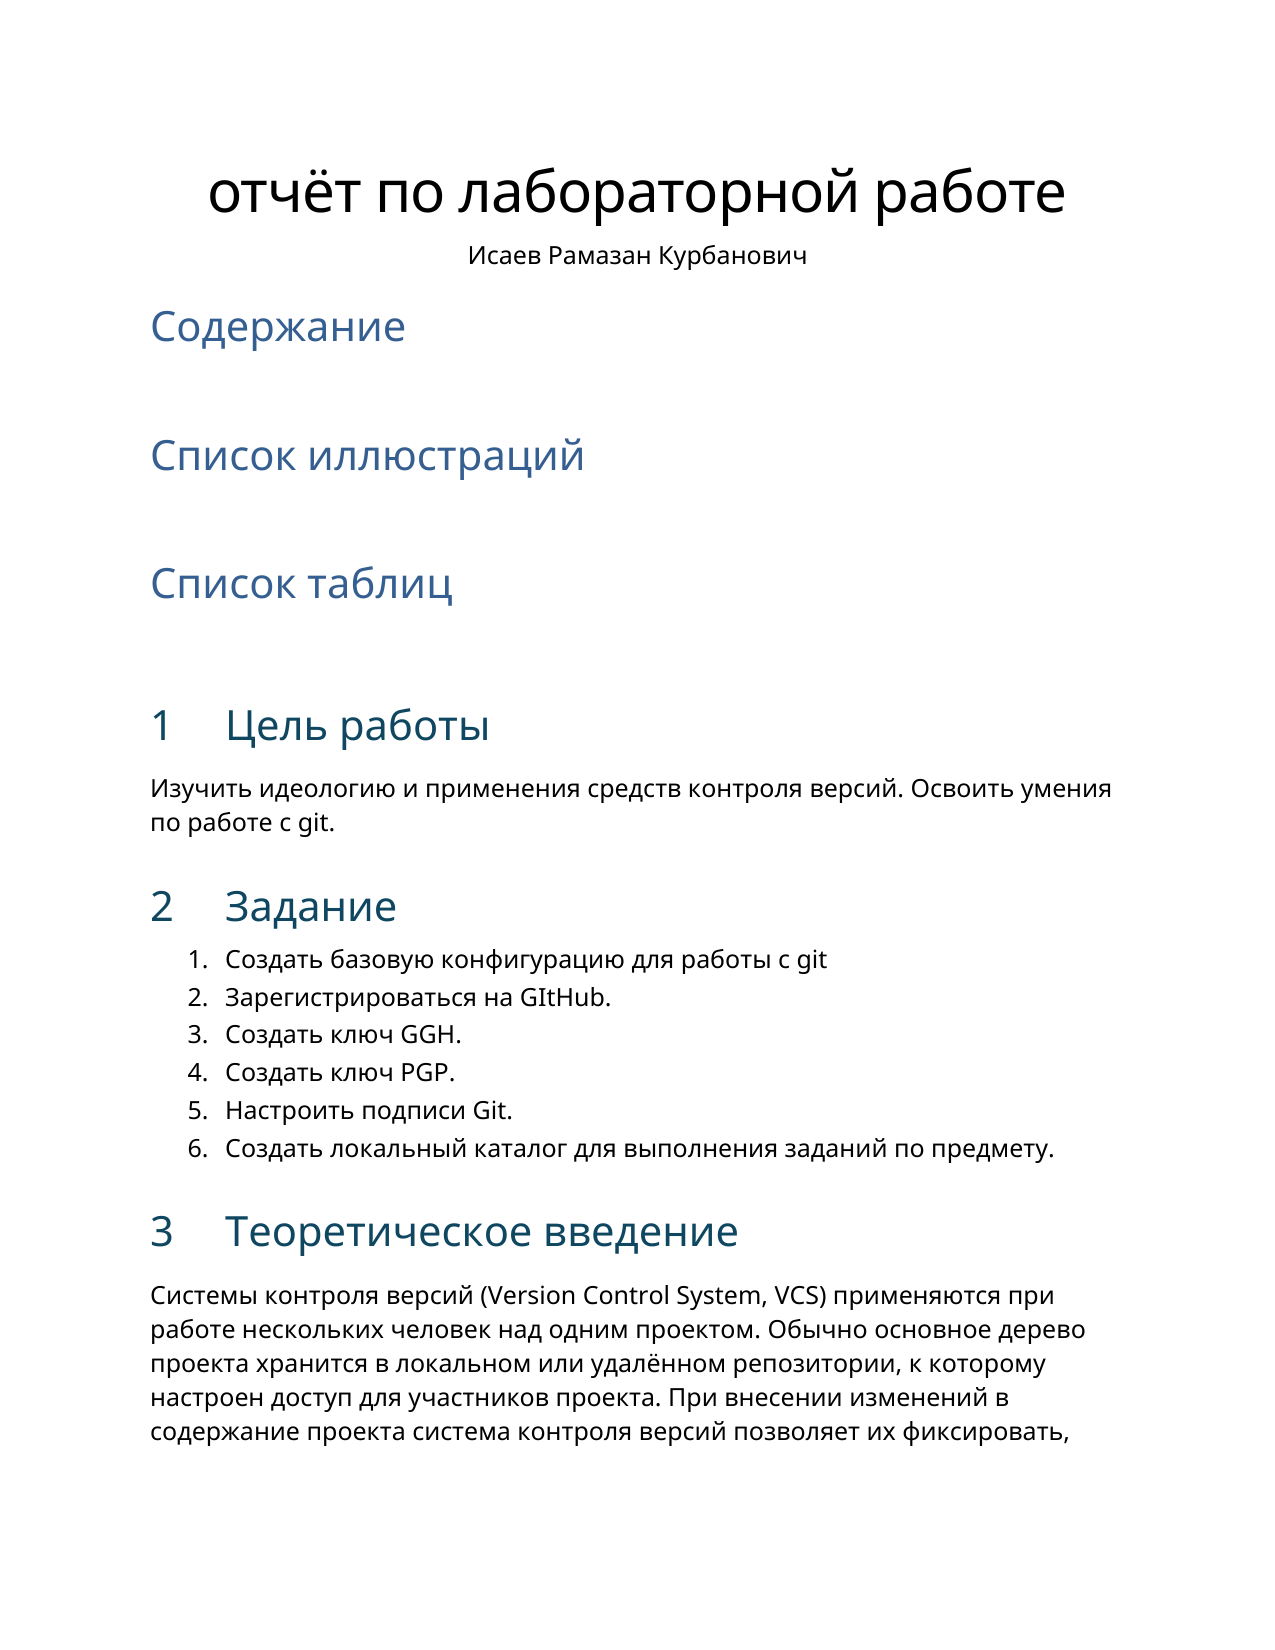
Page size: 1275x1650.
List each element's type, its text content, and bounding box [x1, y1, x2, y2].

list Зарегистрироваться на GItHub. [187, 979, 1125, 1013]
subtitle 1 Цель работы [150, 695, 1125, 752]
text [150, 1278, 1125, 1448]
list Создать базовую конфигурацию для работы с git [187, 942, 1125, 976]
subtitle 2 Задание [150, 876, 1125, 933]
subtitle 3 Теоретическое введение [150, 1202, 1125, 1259]
title отчёт по лабораторной работе [150, 150, 1125, 229]
list Создать ключ GGH. [187, 1017, 1125, 1051]
text Исаев Рамазан Курбанович [150, 238, 1125, 272]
list Создать локальный каталог для выполнения заданий по предмету. [187, 1131, 1125, 1165]
text Изучить идеологию и применения средств контроля версий. Освоить умения по работе с git. [150, 771, 1125, 839]
list Создать ключ PGP. [187, 1055, 1125, 1089]
list Настроить подписи Git. [187, 1093, 1125, 1127]
